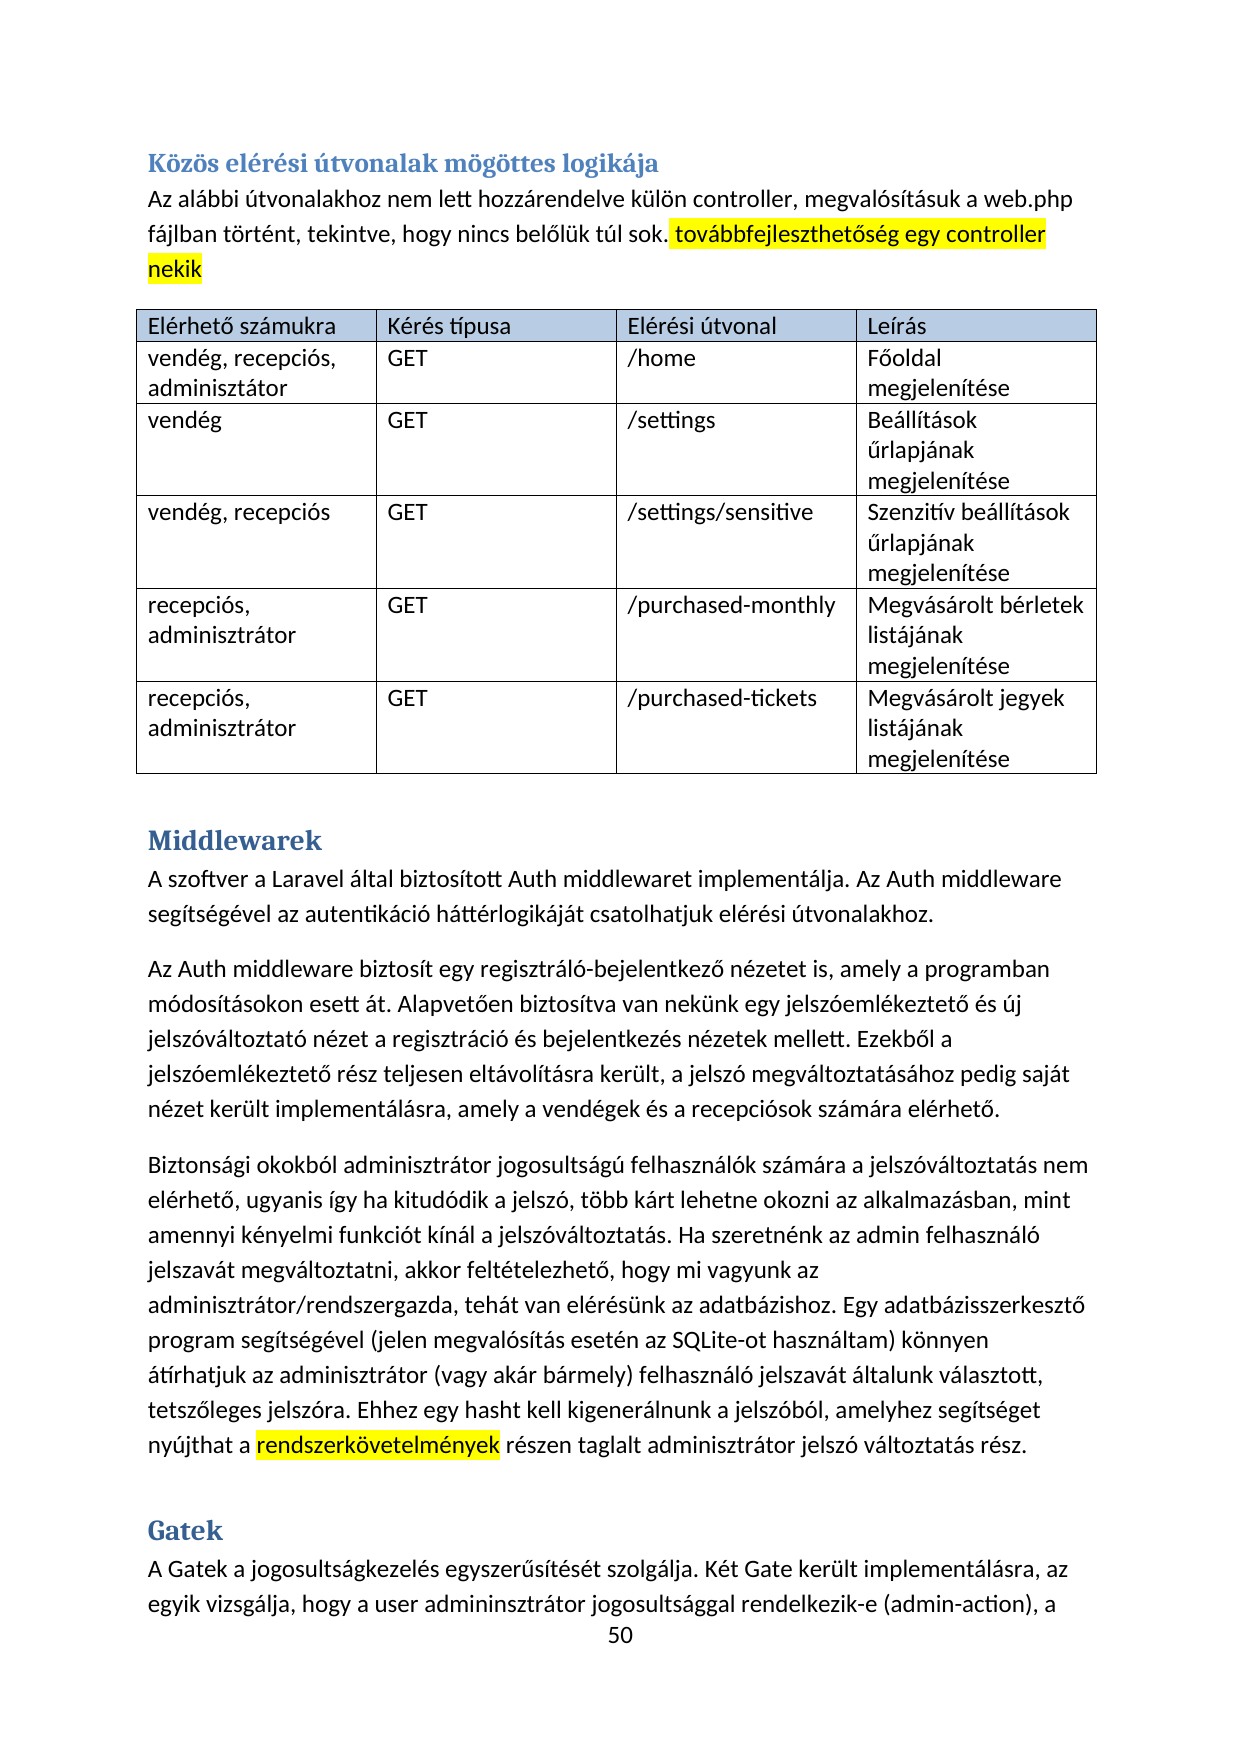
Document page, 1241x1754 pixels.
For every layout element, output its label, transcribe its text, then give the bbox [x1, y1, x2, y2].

table_cell /home [617, 342, 856, 403]
table_cell GET [377, 404, 616, 495]
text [148, 1553, 1093, 1618]
subtitle Gatek [148, 1514, 1093, 1548]
table_cell Megvásárolt bérletek listájának megjelenítése [857, 589, 1096, 681]
text Az alábbi útvonalakhoz nem lett hozzárendelve külön controller, megvalósításuk a web.php fájlban történt, tekintve, hogy nincs belőlük túl sok. továbbfejleszthetőség egy controller nekik [148, 183, 1093, 284]
table_cell /settings/sensitive [617, 496, 856, 588]
table_header Kérés típusa [377, 310, 616, 341]
table_cell Főoldal megjelenítése [857, 342, 1096, 403]
table_header Leírás [857, 310, 1096, 341]
table_cell GET [377, 496, 616, 588]
table_cell Beállítások űrlapjának megjelenítése [857, 404, 1096, 495]
table_cell vendég, recepciós, adminisztátor [137, 342, 376, 403]
table_cell vendég, recepciós [137, 496, 376, 588]
table_cell vendég [137, 404, 376, 495]
table_cell /settings [617, 404, 856, 495]
table_cell recepciós, adminisztrátor [137, 589, 376, 681]
text A szoftver a Laravel által biztosított Auth middlewaret implementálja. Az Auth middleware segítségével az autentikáció háttérlogikáját csatolhatjuk elérési útvonalakhoz. [148, 863, 1093, 928]
text Az Auth middleware biztosít egy regisztráló-bejelentkező nézetet is, amely a programban módosításokon esett át. Alapvetően biztosítva van nekünk egy jelszóemlékeztető és új jelszóváltoztató nézet a regisztráció és bejelentkezés nézetek mellett. Ezekből a jelszóemlékeztető rész teljesen eltávolításra került, a jelszó megváltoztatásához pedig saját nézet került implementálásra, amely a vendégek és a recepciósok számára elérhető. [148, 954, 1093, 1124]
table_cell GET [377, 682, 616, 773]
table_cell Megvásárolt jegyek listájának megjelenítése [857, 682, 1096, 773]
table_header Elérhető számukra [137, 310, 376, 341]
table_cell /purchased-monthly [617, 589, 856, 681]
table_cell GET [377, 342, 616, 403]
table_header Elérési útvonal [617, 310, 856, 341]
table_cell Szenzitív beállítások űrlapjának megjelenítése [857, 496, 1096, 588]
table_cell GET [377, 589, 616, 681]
subtitle Közös elérési útvonalak mögöttes logikája [148, 148, 1093, 179]
subtitle Middlewarek [148, 824, 1093, 858]
table_cell recepciós, adminisztrátor [137, 682, 376, 773]
text Biztonsági okokból adminisztrátor jogosultságú felhasználók számára a jelszóváltoztatás nem elérhető, ugyanis így ha kitudódik a jelszó, több kárt lehetne okozni az alkalmazásban, mint amennyi kényelmi funkciót kínál a jelszóváltoztatás. Ha szeretnénk az admin felhasználó jelszavát megváltoztatni, akkor feltételezhető, hogy mi vagyunk az adminisztrátor/rendszergazda, tehát van elérésünk az adatbázishoz. Egy adatbázisszerkesztő program segítségével (jelen megvalósítás esetén az SQLite-ot használtam) könnyen átírhatjuk az adminisztrátor (vagy akár bármely) felhasználó jelszavát általunk választott, tetszőleges jelszóra. Ehhez egy hasht kell kigenerálnunk a jelszóból, amelyhez segítséget nyújthat a rendszerkövetelmények részen taglalt adminisztrátor jelszó változtatás rész. [148, 1149, 1093, 1460]
table_cell /purchased-tickets [617, 682, 856, 773]
